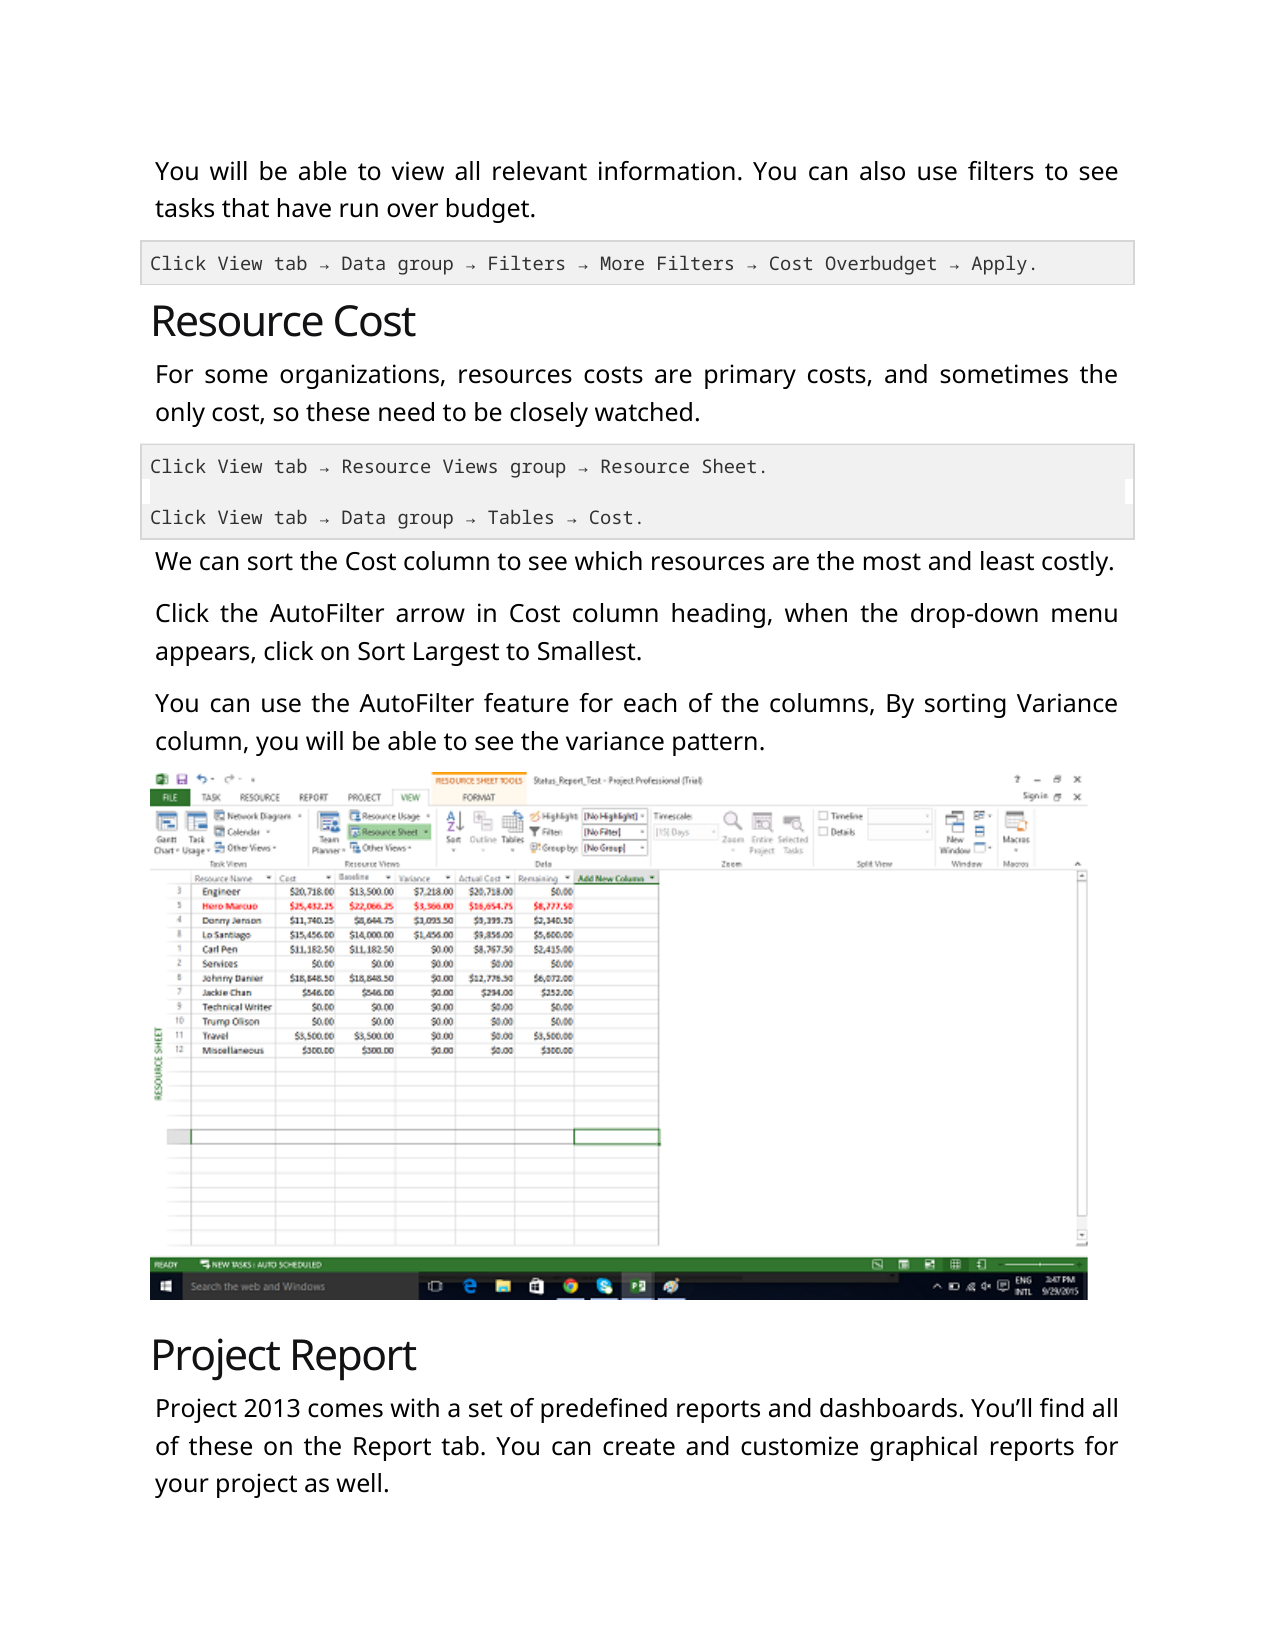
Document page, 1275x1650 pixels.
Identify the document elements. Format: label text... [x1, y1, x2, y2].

text We can sort the Cost column to see which resources are the most and least costly. [155, 540, 1120, 577]
text You will be able to view all relevant information. You can also use filters to see tasks that have run over budget. [155, 150, 1120, 225]
text Project 2013 comes with a set of predefined reports and dashboards. You’ll find all of these on the Report tab. You can create and customize graphical reports for your project as well. [155, 1387, 1120, 1500]
picture [150, 772, 1088, 1300]
subtitle Resource Cost [150, 290, 1120, 348]
text You can use the AutoFilter feature for each of the columns, By sorting Variance column, you will be able to see the variance pattern. [155, 682, 1120, 757]
text Click View tab → Resource Views group → Resource Sheet. [142, 445, 1133, 479]
text Click View tab → Data group → Filters → More Filters → Cost Overbudget → Apply. [142, 242, 1133, 284]
text For some organizations, resources costs are primary costs, and sometimes the only cost, so these need to be closely watched. [155, 353, 1120, 428]
subtitle Project Report [150, 1324, 1120, 1382]
text Click View tab → Data group → Tables → Cost. [142, 494, 1133, 538]
text Click the AutoFilter arrow in Cost column heading, when the drop-down menu appears, click on Sort Largest to Smallest. [155, 592, 1120, 667]
